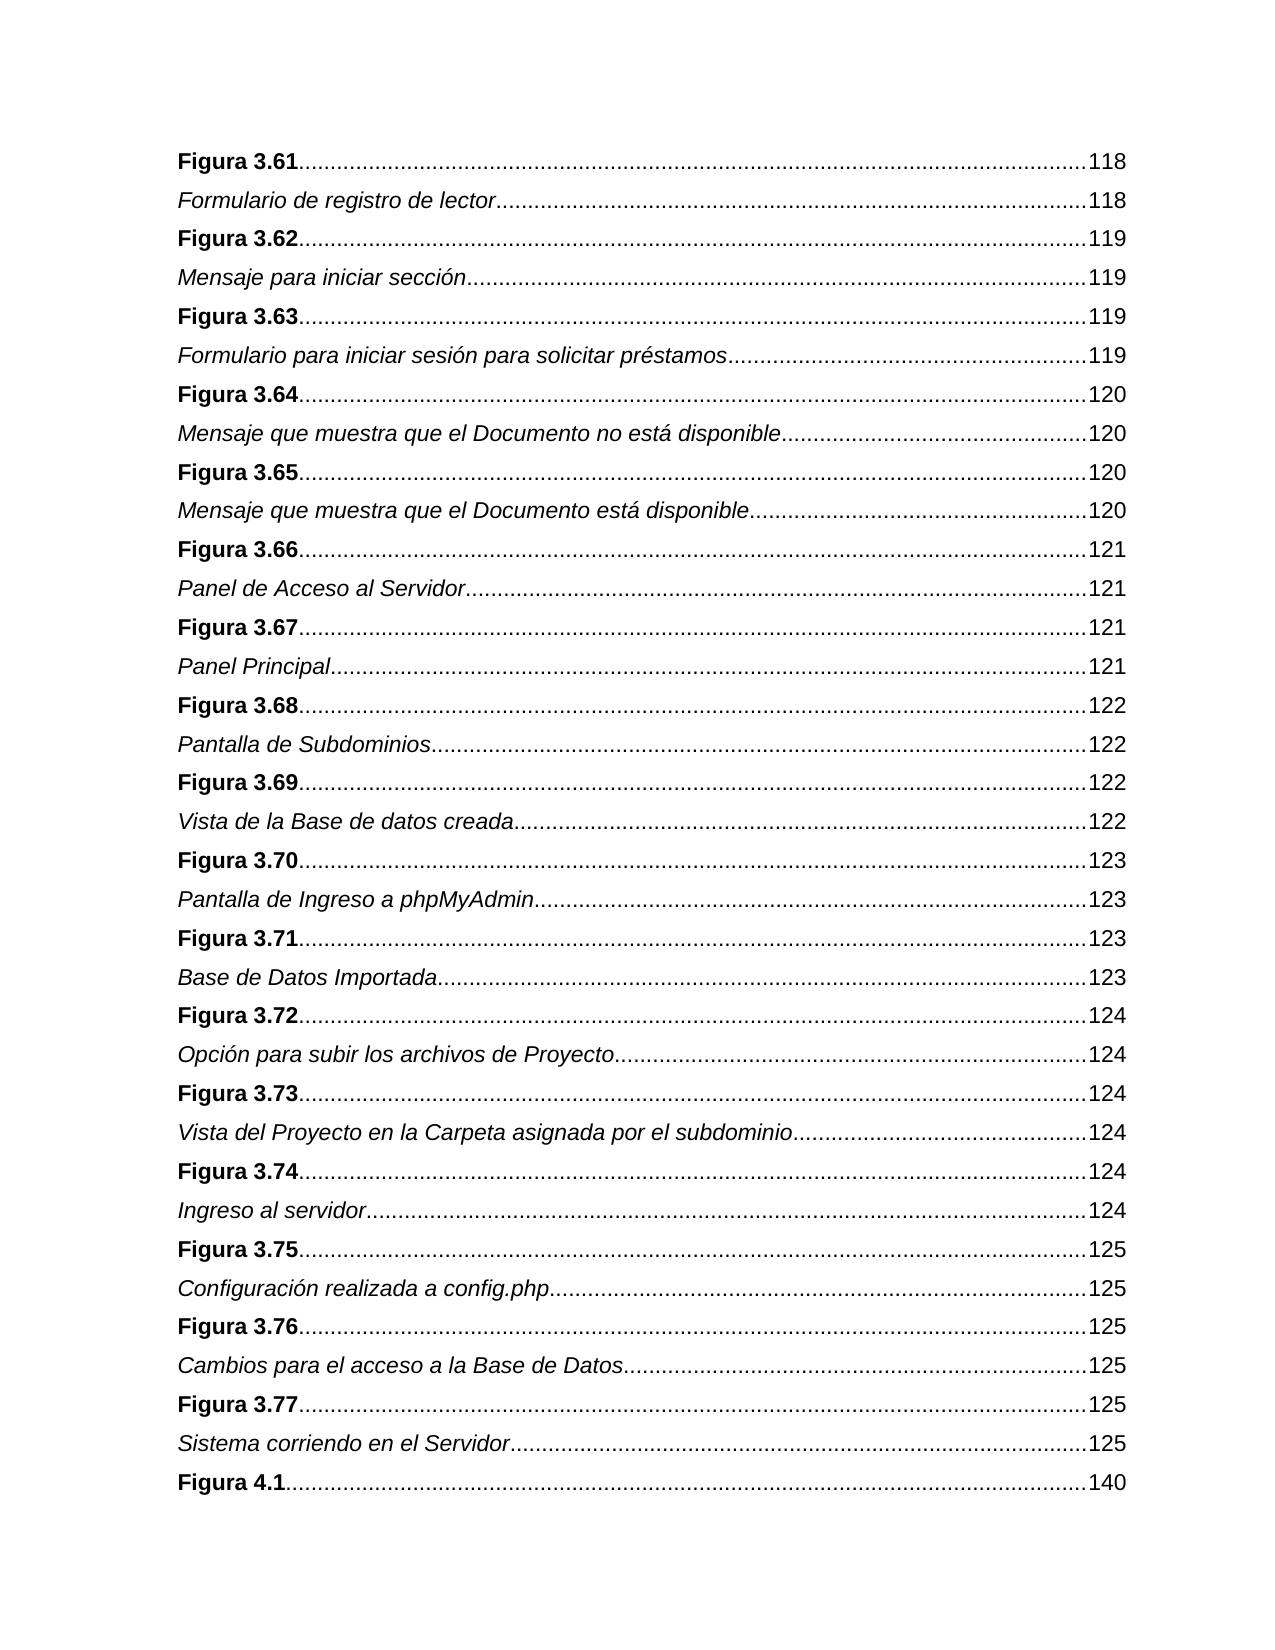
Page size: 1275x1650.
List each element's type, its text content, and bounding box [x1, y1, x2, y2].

text Formulario para iniciar sesión para solicitar préstamos 119 [177, 342, 1127, 368]
text Sistema corriendo en el Servidor 125 [177, 1430, 1127, 1456]
text Figura 3.64 120 [177, 381, 1127, 407]
text Panel de Acceso al Servidor 121 [177, 575, 1127, 601]
text Cambios para el acceso a la Base de Datos 125 [177, 1352, 1127, 1378]
text Panel Principal 121 [177, 653, 1127, 679]
text Figura 3.67 121 [177, 614, 1127, 640]
text Figura 3.71 123 [177, 925, 1127, 951]
text Figura 3.77 125 [177, 1391, 1127, 1417]
text Configuración realizada a config.php 125 [177, 1274, 1127, 1301]
text Figura 3.72 124 [177, 1002, 1127, 1029]
text Pantalla de Ingreso a phpMyAdmin 123 [177, 886, 1127, 912]
text Mensaje para iniciar sección 119 [177, 264, 1127, 291]
text Figura 3.61 118 [177, 148, 1127, 174]
text Figura 3.63 119 [177, 303, 1127, 329]
text Vista del Proyecto en la Carpeta asignada por el subdominio 124 [177, 1119, 1127, 1145]
text Figura 3.74 124 [177, 1158, 1127, 1184]
text Figura 3.62 119 [177, 225, 1127, 252]
text Vista de la Base de datos creada 122 [177, 808, 1127, 834]
text Ingreso al servidor 124 [177, 1197, 1127, 1223]
text Base de Datos Importada 123 [177, 964, 1127, 990]
text Figura 3.70 123 [177, 847, 1127, 873]
text Figura 3.76 125 [177, 1313, 1127, 1340]
text Figura 3.69 122 [177, 769, 1127, 796]
text Figura 3.66 121 [177, 536, 1127, 563]
text Figura 3.75 125 [177, 1236, 1127, 1262]
text Mensaje que muestra que el Documento no está disponible 120 [177, 420, 1127, 446]
text Opción para subir los archivos de Proyecto 124 [177, 1041, 1127, 1068]
text Mensaje que muestra que el Documento está disponible 120 [177, 497, 1127, 524]
text Figura 3.73 124 [177, 1080, 1127, 1107]
text Figura 4.1 140 [177, 1469, 1127, 1495]
text Pantalla de Subdominios 122 [177, 731, 1127, 757]
text Figura 3.68 122 [177, 692, 1127, 718]
text Figura 3.65 120 [177, 458, 1127, 485]
text Formulario de registro de lector 118 [177, 187, 1127, 213]
